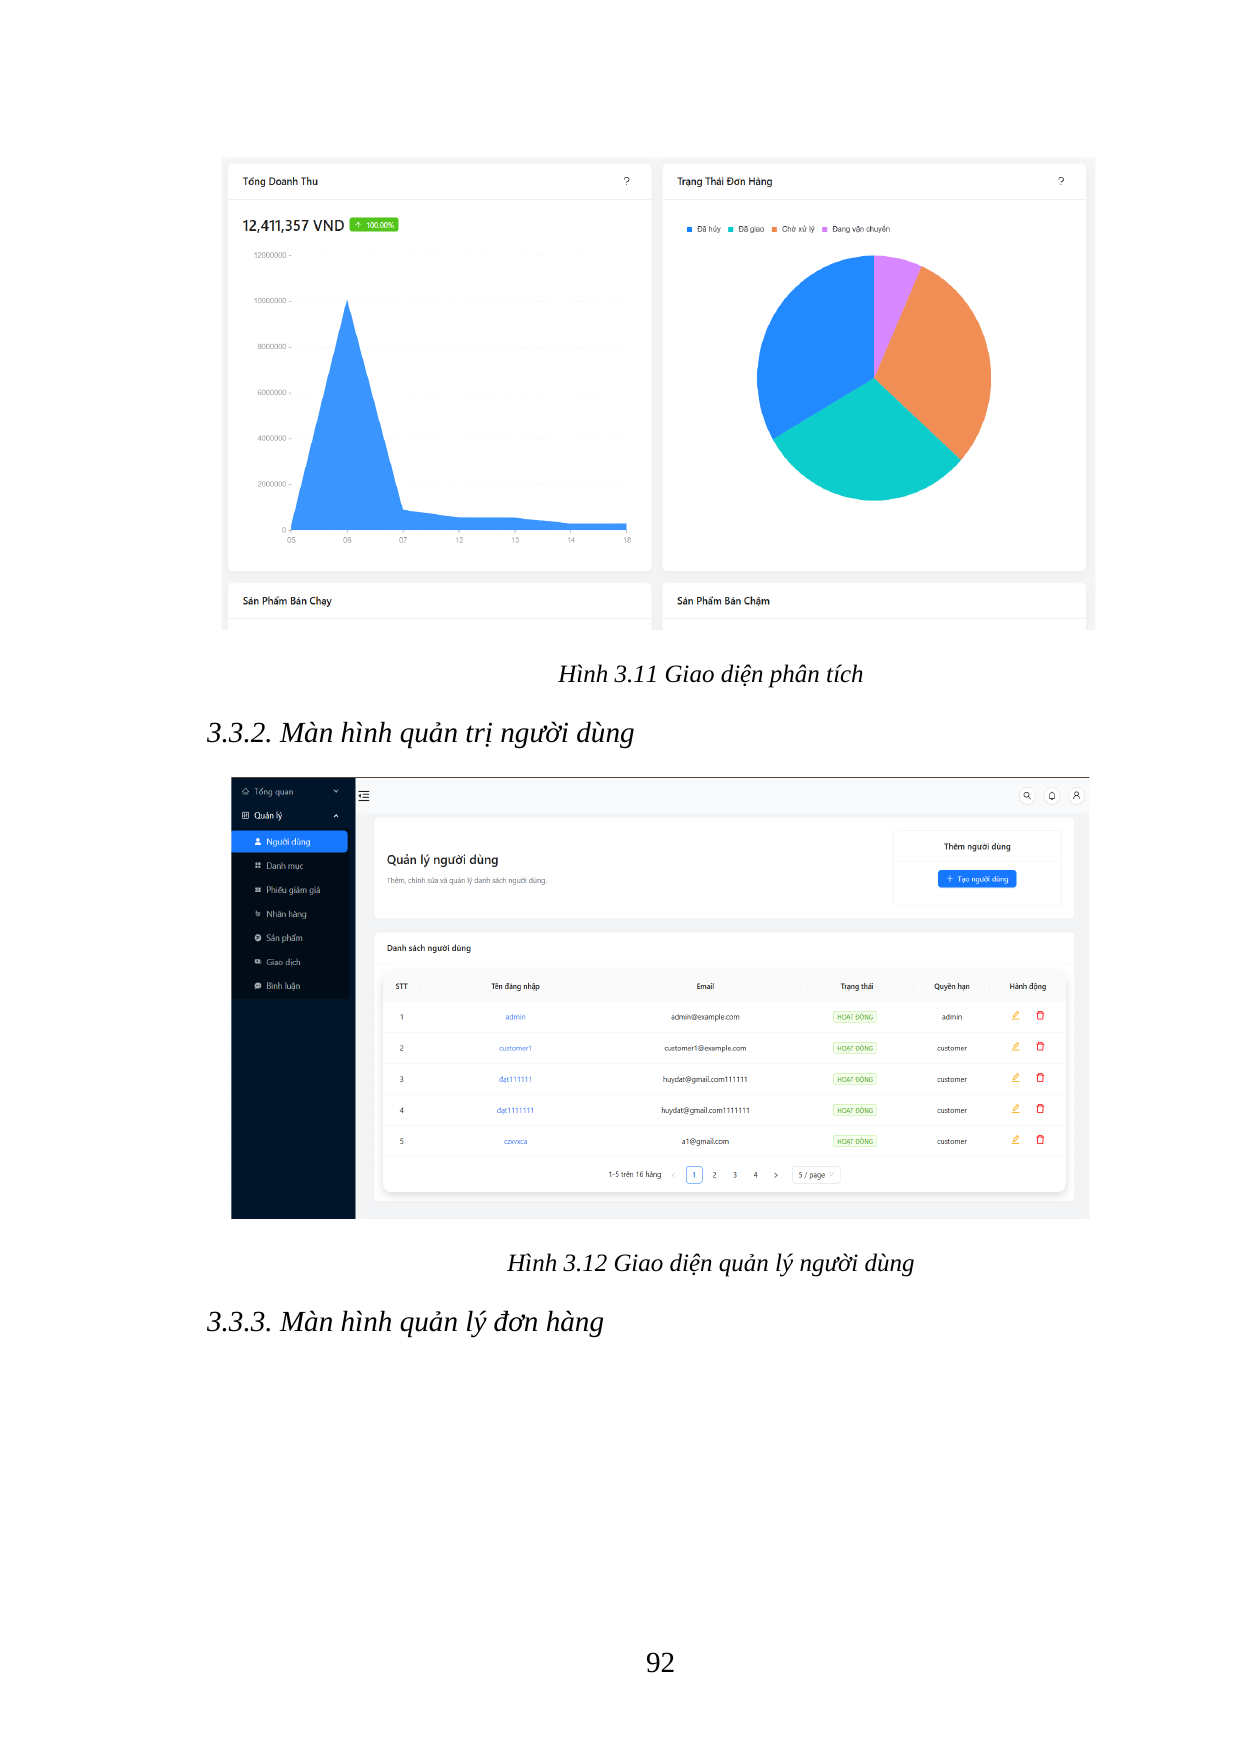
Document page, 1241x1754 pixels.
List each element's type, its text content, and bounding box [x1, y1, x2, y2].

picture [231, 777, 1090, 1219]
picture [221, 157, 1096, 630]
text Hình 3.11 Giao diện phân tích [207, 659, 1099, 688]
subtitle 3.3.2. Màn hình quản trị người dùng [207, 715, 1099, 748]
text Hình 3.12 Giao diện quản lý người dùng [207, 1248, 1099, 1277]
subtitle 3.3.3. Màn hình quản lý đơn hàng [207, 1304, 1099, 1337]
